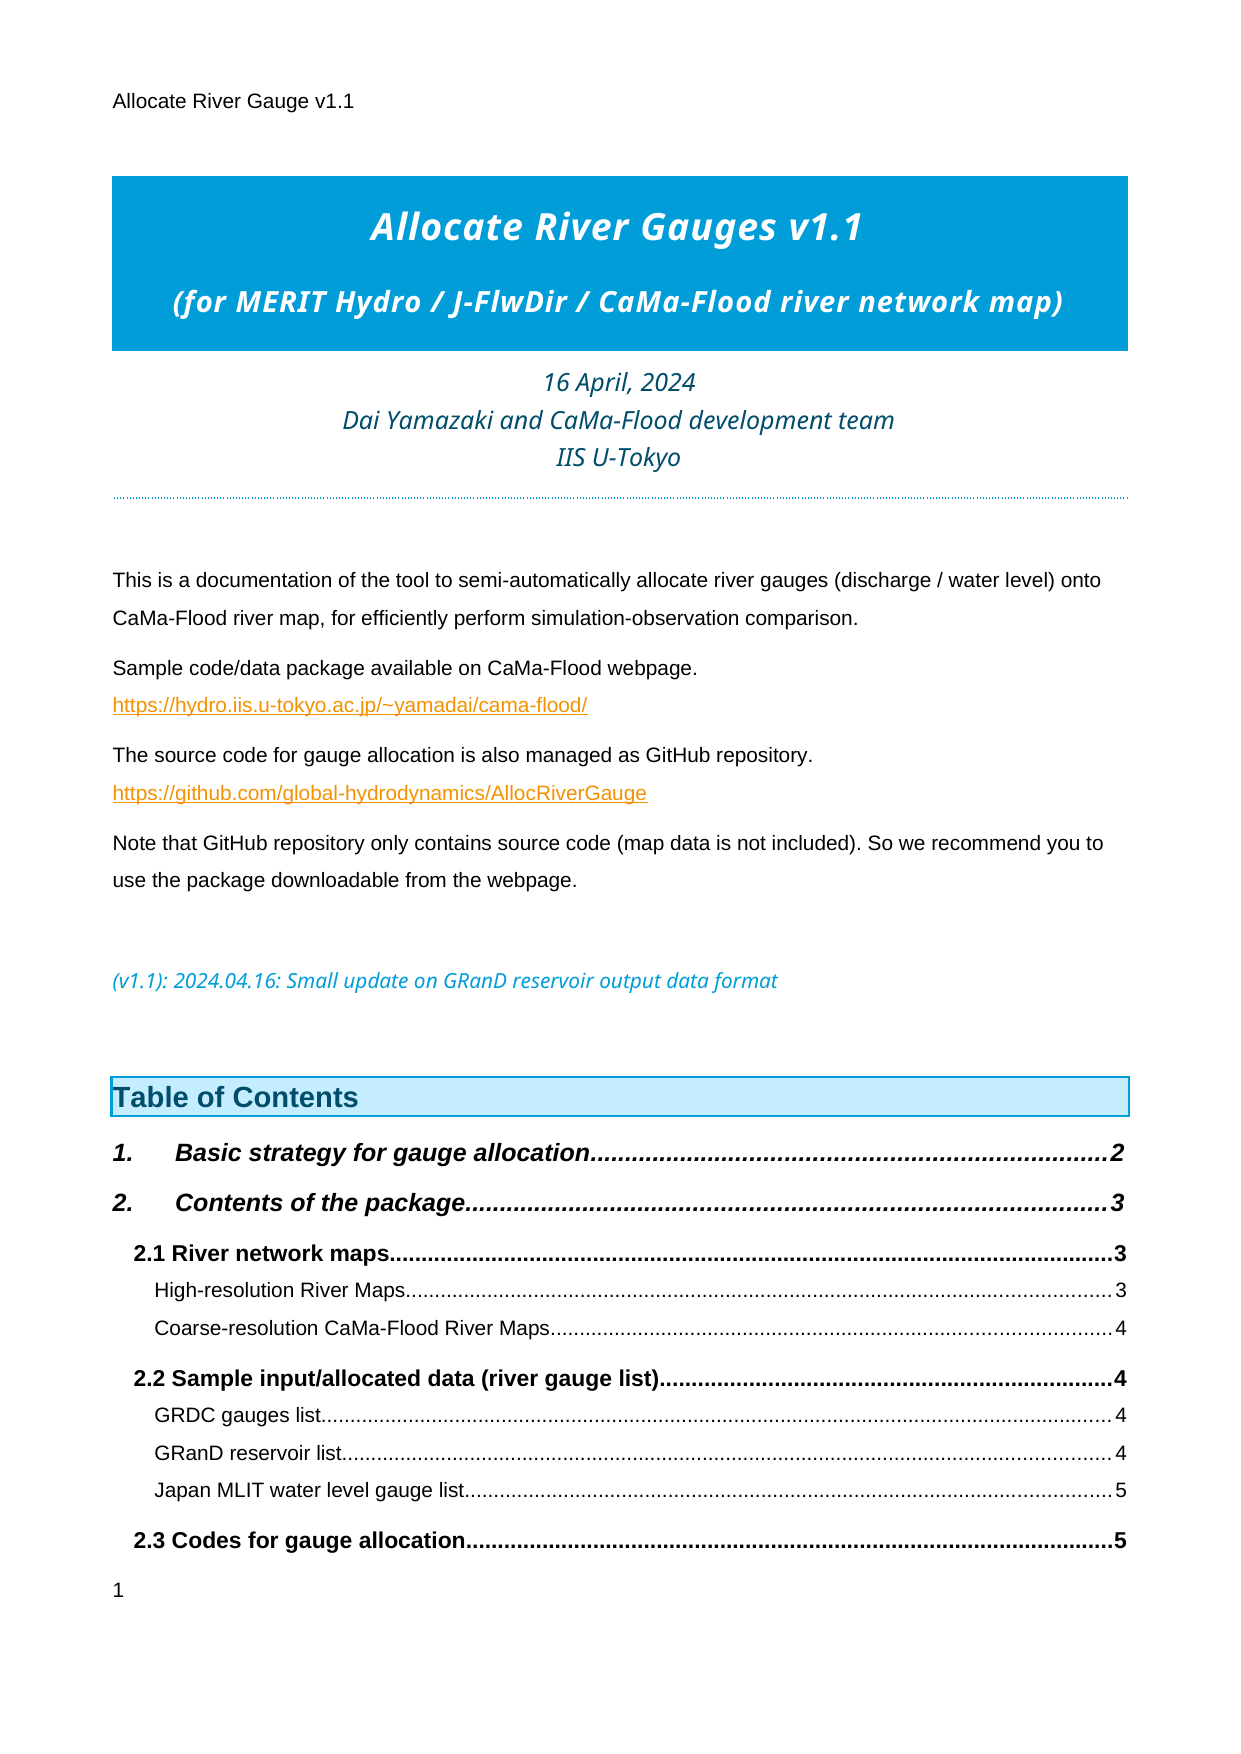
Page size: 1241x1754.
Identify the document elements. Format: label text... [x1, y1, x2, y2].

text Sample code/data package available on CaMa-Flood webpage. https://hydro.iis.u-tokyo.ac.jp/~yamadai/cama-flood/ [112, 649, 1128, 724]
subtitle 16 April, 2024 Dai Yamazaki and CaMa-Flood development team IIS U-Tokyo [112, 363, 1128, 499]
text Note that GitHub repository only contains source code (map data is not included). So we recommend you to use the package downloadable from the webpage. [112, 824, 1128, 899]
title Allocate River Gauges v1.1 (for MERIT Hydro / J-FlwDir / CaMa-Flood river network map) [112, 177, 1128, 351]
text (v1.1): 2024.04.16: Small update on GRanD reservoir output data format [112, 961, 1128, 999]
text This is a documentation of the tool to semi-automatically allocate river gauges (discharge / water level) onto CaMa-Flood river map, for efficiently perform simulation-observation comparison. [112, 561, 1128, 636]
text The source code for gauge allocation is also managed as GitHub repository. https://github.com/global-hydrodynamics/AllocRiverGauge [112, 736, 1128, 811]
